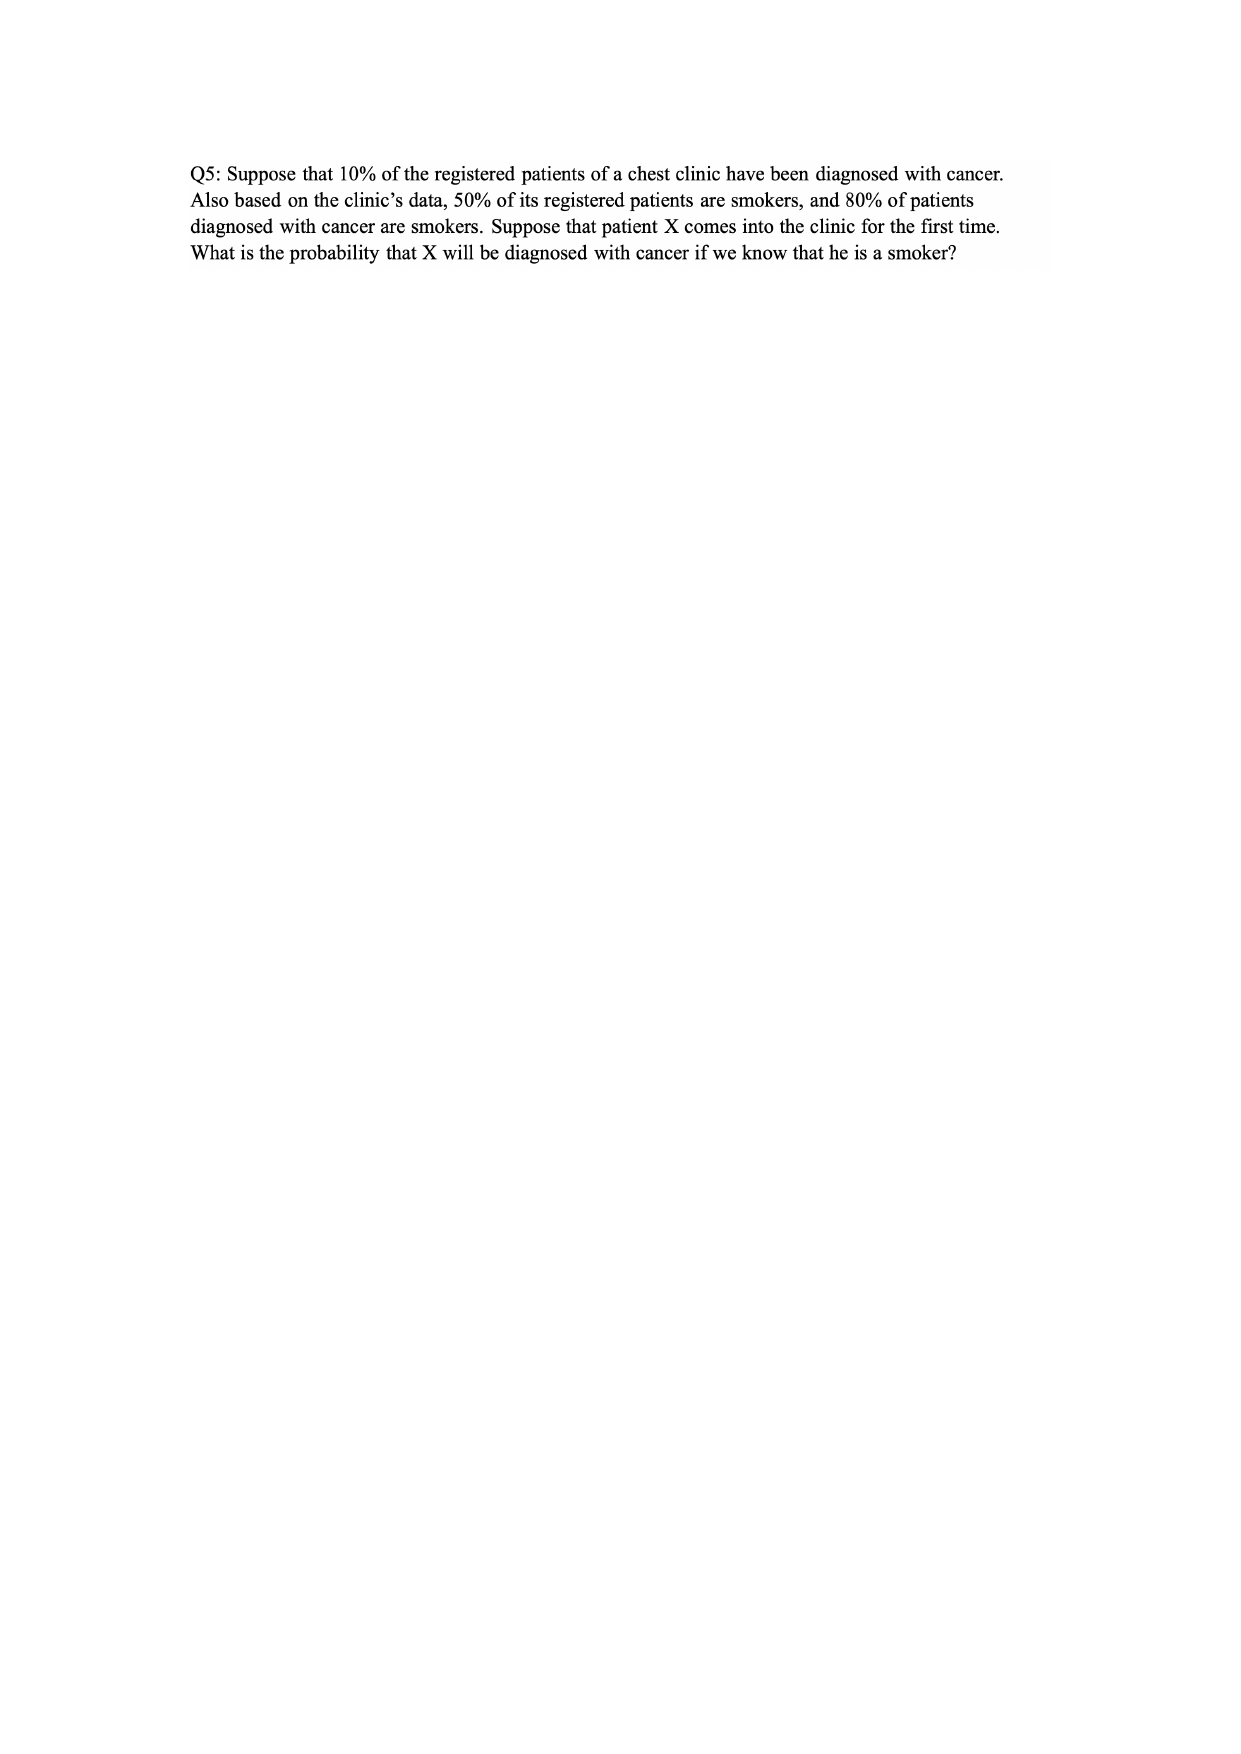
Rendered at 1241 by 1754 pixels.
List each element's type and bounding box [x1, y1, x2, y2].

picture [187, 162, 1052, 270]
